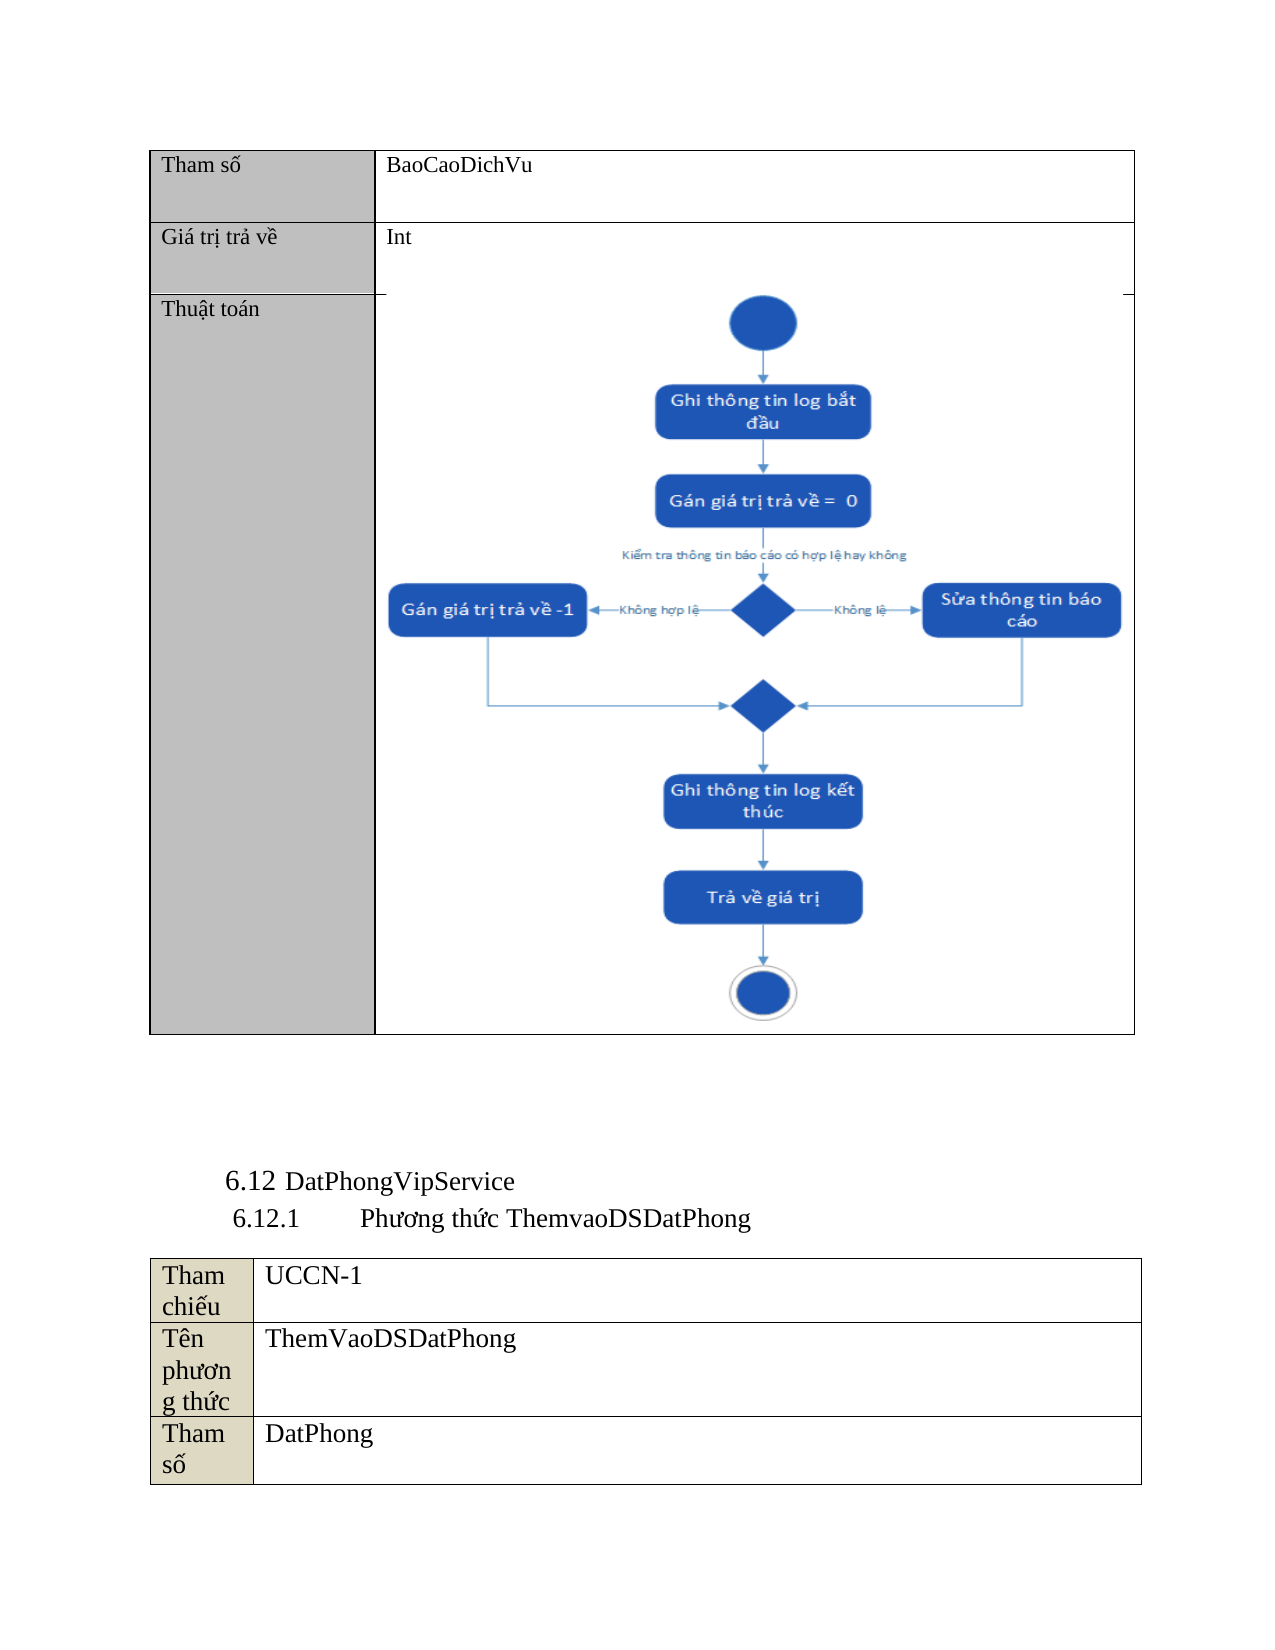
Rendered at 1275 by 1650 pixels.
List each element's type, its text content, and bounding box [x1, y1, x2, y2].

table_header UCCN-1 [254, 1259, 1141, 1322]
table_cell Tên phương thức [151, 1323, 253, 1416]
picture [386, 294, 1124, 1022]
table_cell Thuật toán [151, 295, 374, 1034]
table_cell DatPhong [254, 1417, 1141, 1484]
table_cell Int [376, 223, 1134, 293]
table_cell Giá trị trả về [151, 223, 374, 293]
table_cell ThemVaoDSDatPhong [254, 1323, 1141, 1416]
table_cell Tham số [151, 151, 374, 222]
list Phương thức ThemvaoDSDatPhong [300, 1202, 1125, 1233]
table_cell BaoCaoDichVu [376, 151, 1134, 222]
table_cell Tham số [151, 1417, 253, 1484]
table_header Tham chiếu [151, 1259, 253, 1322]
text DatPhongVipService [225, 1163, 1125, 1197]
table_cell [376, 295, 1134, 1034]
